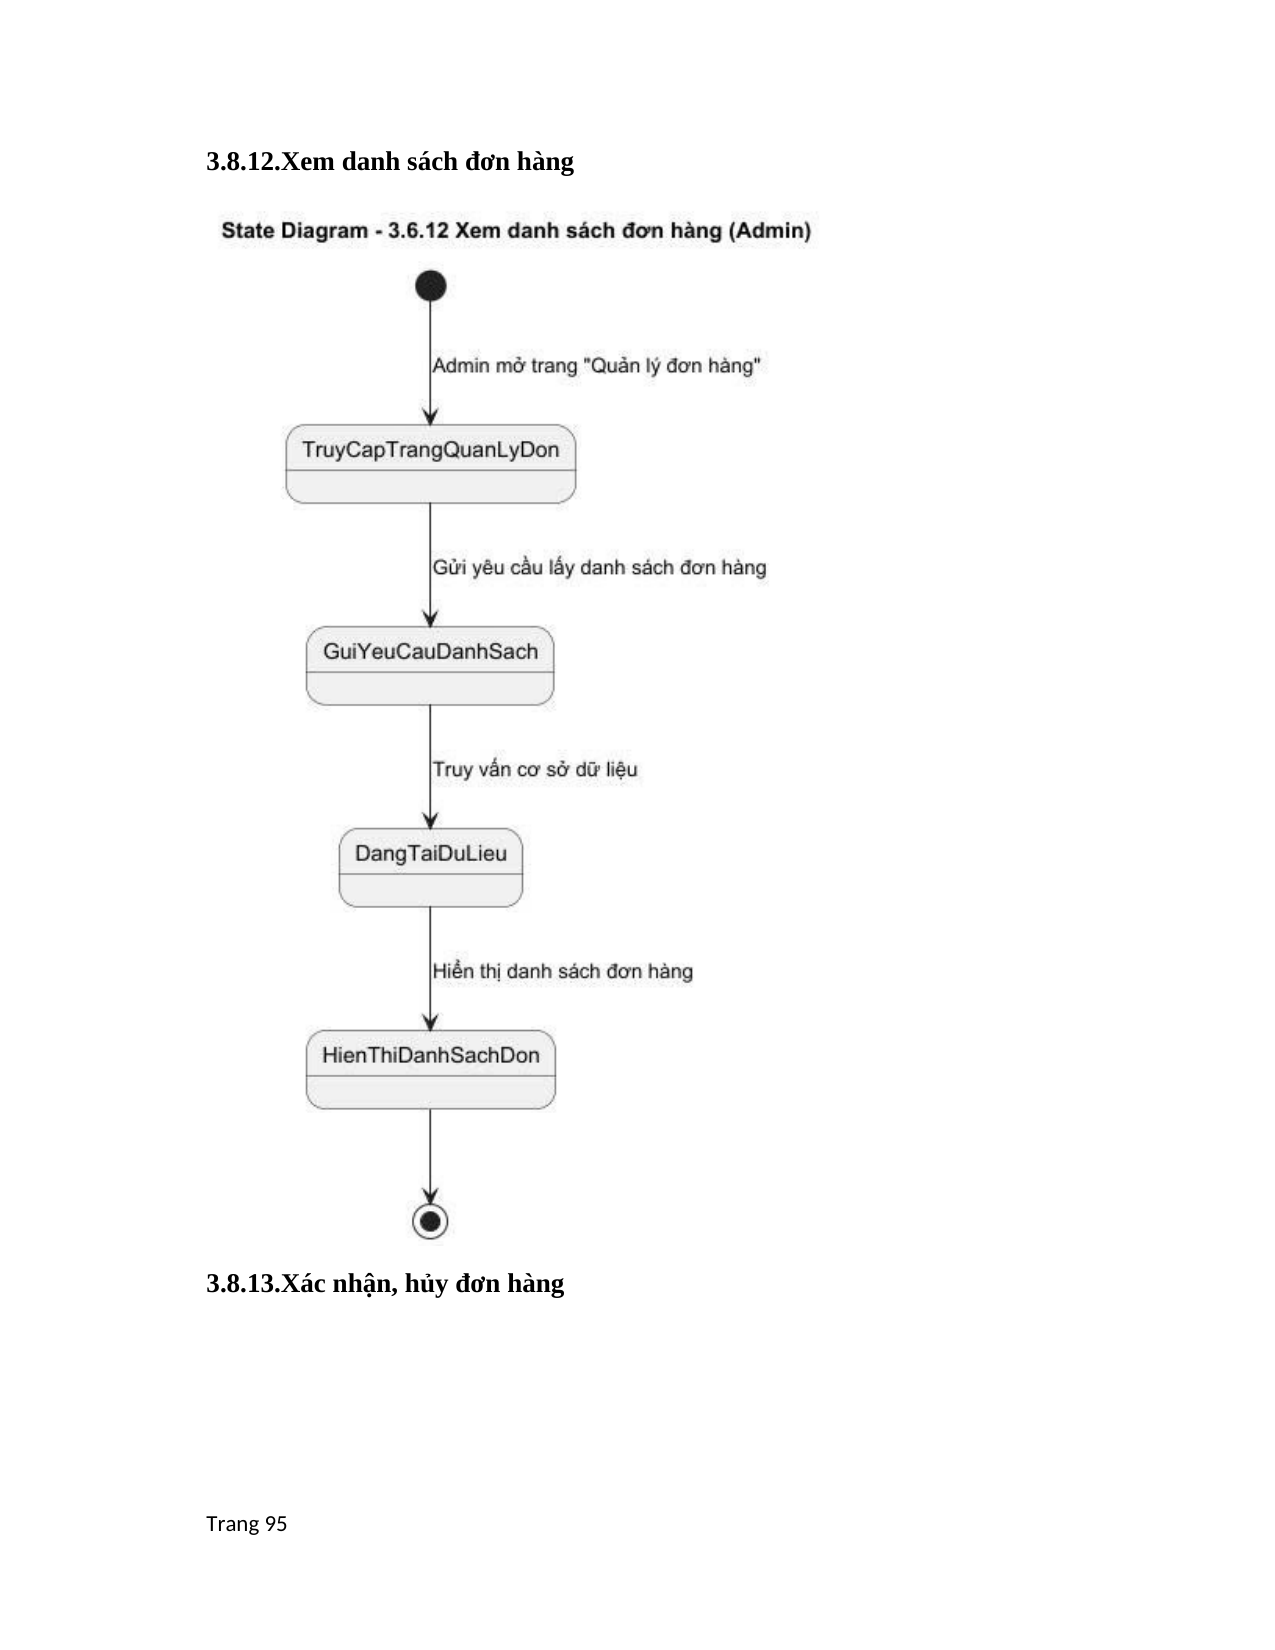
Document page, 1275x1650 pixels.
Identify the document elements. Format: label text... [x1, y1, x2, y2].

picture [206, 200, 838, 1246]
subtitle 3.8.13.Xác nhận, hủy đơn hàng [206, 1273, 1187, 1298]
subtitle 3.8.12.Xem danh sách đơn hàng [206, 150, 1187, 175]
